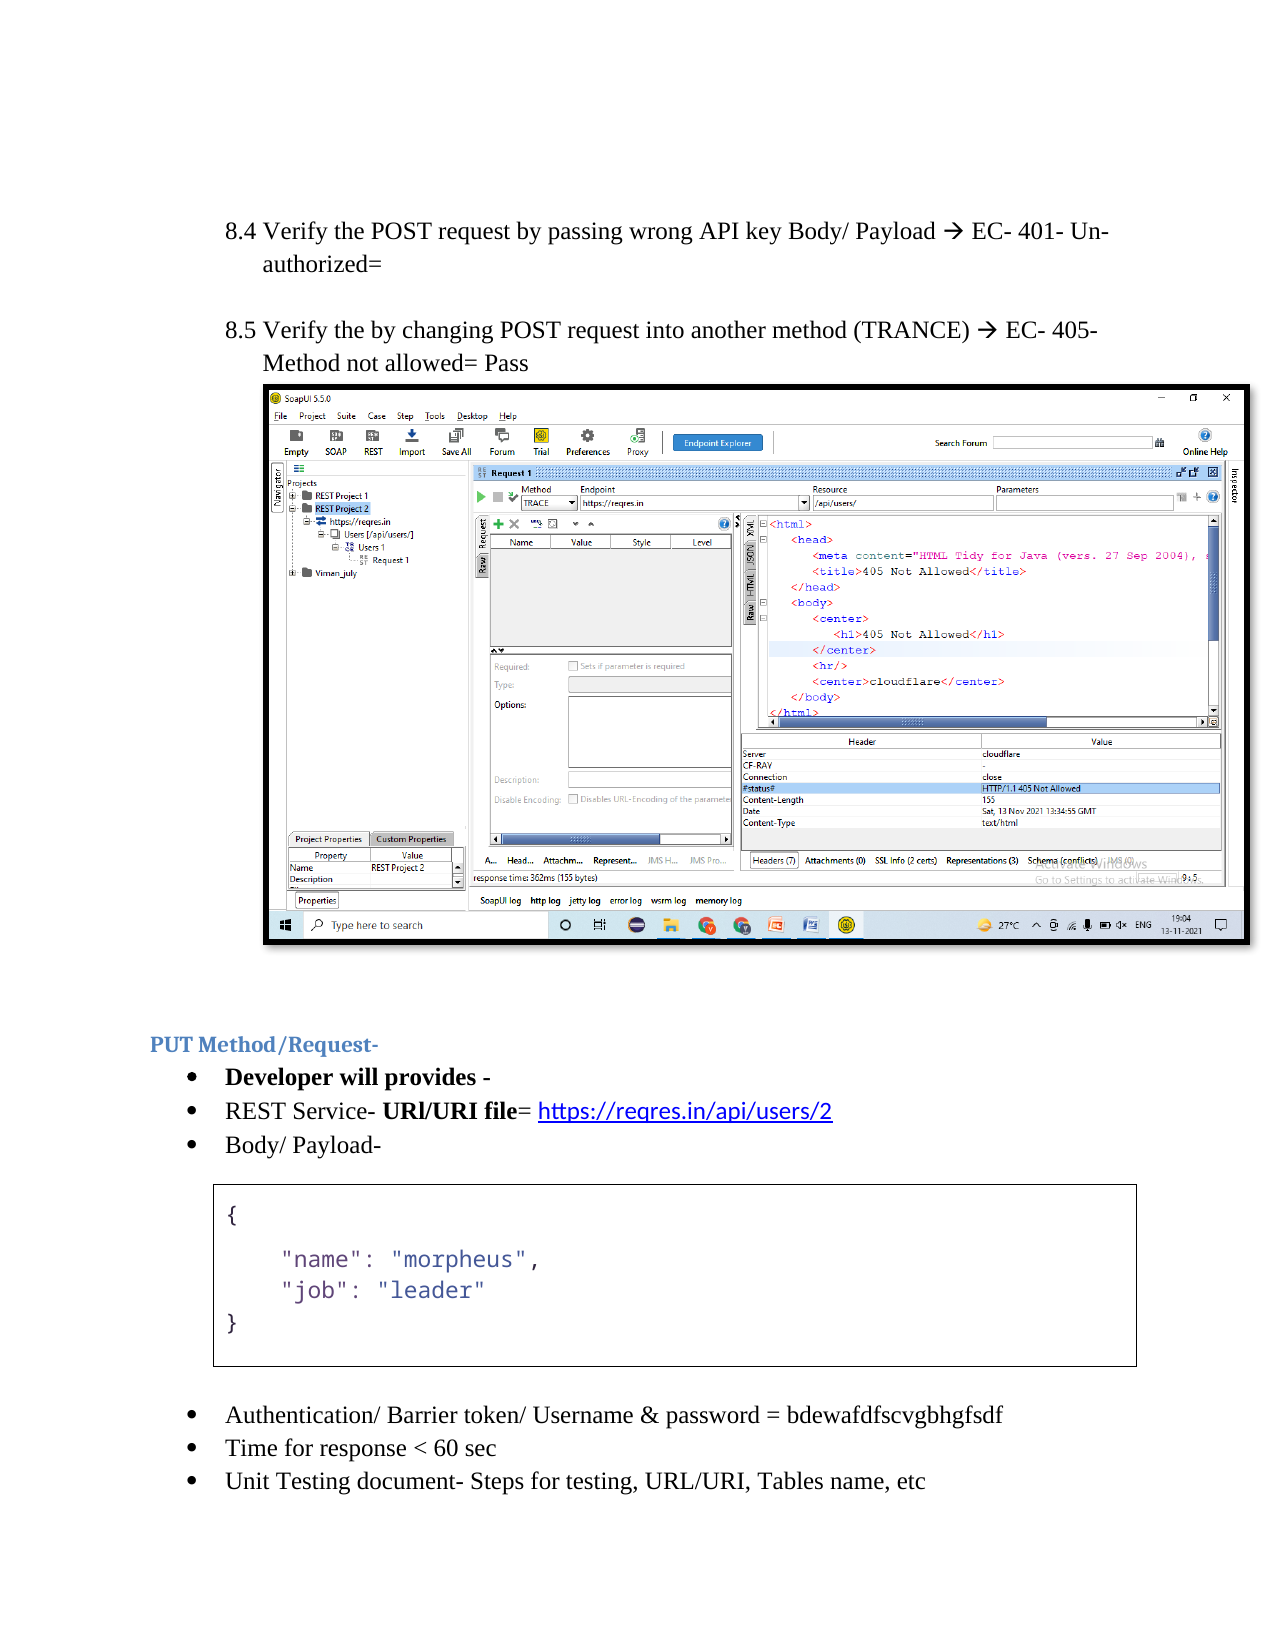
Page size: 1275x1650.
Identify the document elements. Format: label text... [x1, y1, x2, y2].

subtitle PUT Method/Request- [150, 1032, 1125, 1058]
list REST Service- URl/URI file= https://reqres.in/api/users/2 [187, 1095, 1125, 1126]
table_header { "name": "morpheus", "job": "leader" } [214, 1185, 1136, 1366]
list Authentication/ Barrier token/ Username & password = bdewafdfscvgbhgfsdf [187, 1400, 1125, 1428]
list Unit Testing document- Steps for testing, URL/URI, Tables name, etc [187, 1466, 1125, 1494]
list Body/ Payload- [187, 1130, 1125, 1159]
list Developer will provides - [187, 1062, 1125, 1091]
picture [269, 390, 1244, 939]
list Verify the POST request by passing wrong API key Body/ Payload EC- 401- Un-authorized= [225, 216, 1125, 278]
list Time for response < 60 sec [187, 1433, 1125, 1461]
